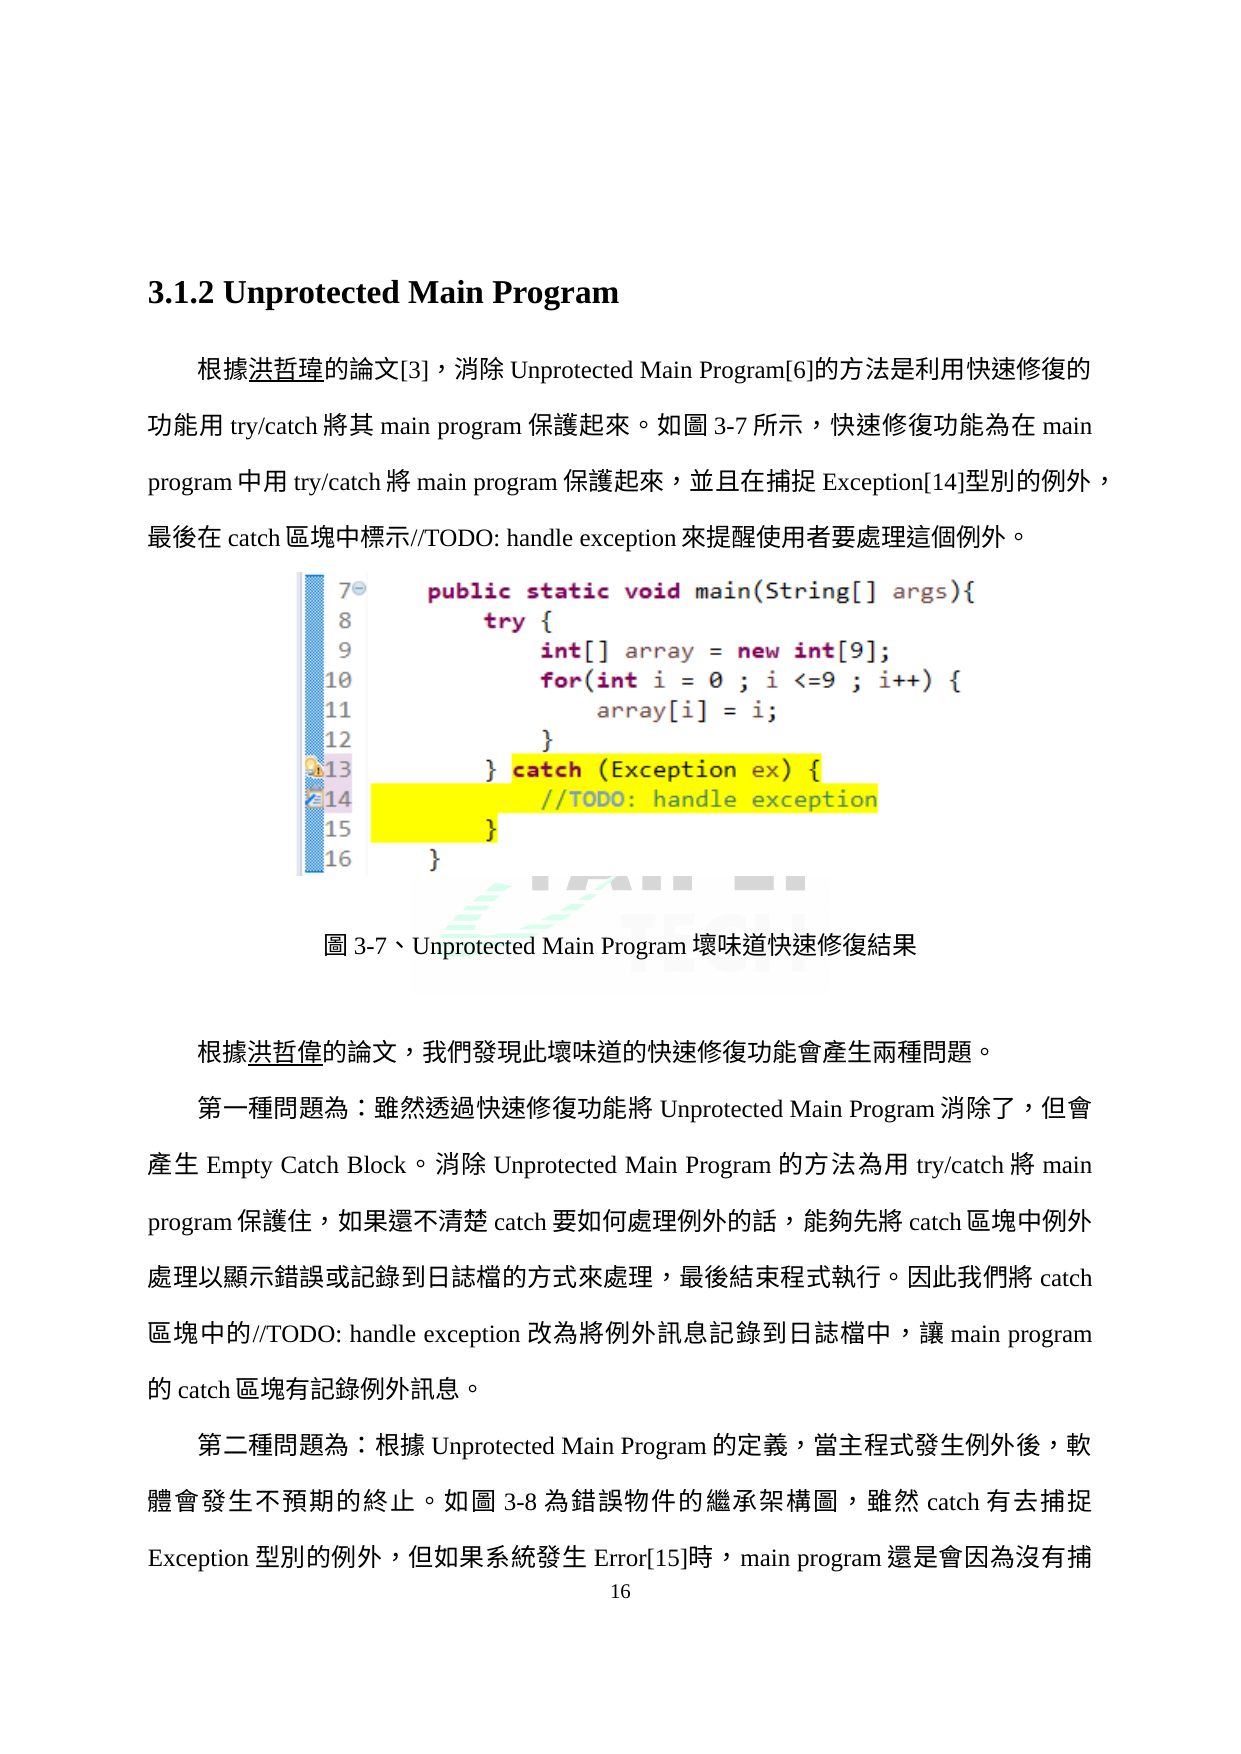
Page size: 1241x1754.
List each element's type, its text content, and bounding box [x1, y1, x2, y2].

text 圖3-7、Unprotected Main Program壞味道快速修復結果 [148, 925, 1092, 962]
picture [296, 572, 994, 876]
subtitle 3.1.2 Unprotected Main Program [148, 254, 1092, 329]
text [148, 1425, 1092, 1575]
text 根據洪哲瑋的論文[3]，消除Unprotected Main Program[6]的方法是利用快速修復的功能用try/catch將其main program保護起來。如圖3-7所示，快速修復功能為在main program中用try/catch將main program保護起來，並且在捕捉Exception[14]型別的例外，最後在catch區塊中標示//TODO: handle exception來提醒使用者要處理這個例外。 [148, 348, 1092, 555]
text 根據洪哲偉的論文，我們發現此壞味道的快速修復功能會產生兩種問題。 [148, 1032, 1092, 1070]
text 第一種問題為：雖然透過快速修復功能將Unprotected Main Program消除了，但會產生Empty Catch Block。消除Unprotected Main Program的方法為用try/catch將main program保護住，如果還不清楚catch要如何處理例外的話，能夠先將catch區塊中例外處理以顯示錯誤或記錄到日誌檔的方式來處理，最後結束程式執行。因此我們將catch區塊中的//TODO: handle exception改為將例外訊息記錄到日誌檔中，讓main program的catch區塊有記錄例外訊息。 [148, 1088, 1092, 1407]
